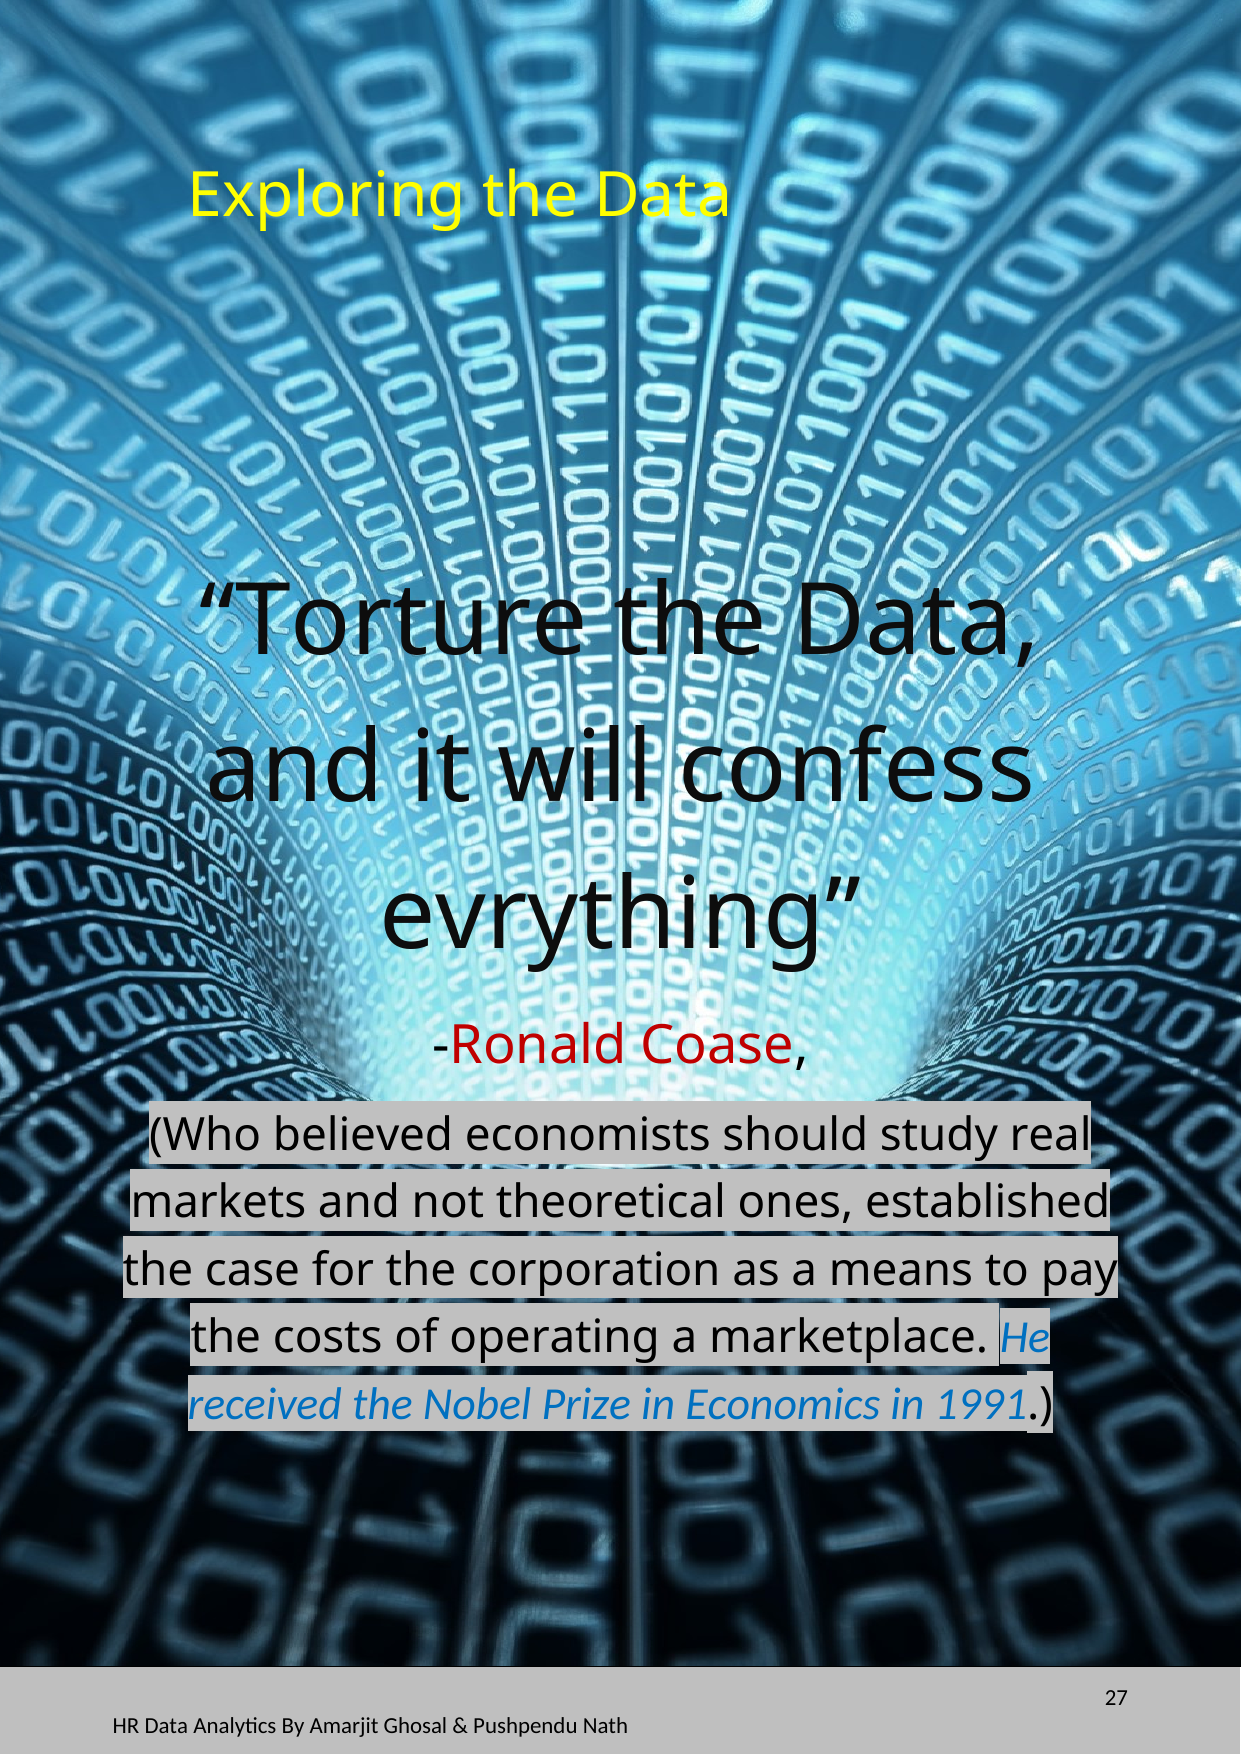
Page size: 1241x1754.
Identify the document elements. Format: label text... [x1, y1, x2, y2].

text (Who believed economists should study real markets and not theoretical ones, established the case for the corporation as a means to pay the costs of operating a marketplace. He received the Nobel Prize in Economics in 1991.) [112, 1101, 1128, 1433]
text Exploring the Data [112, 150, 1128, 235]
picture [0, 0, 1241, 1666]
text -Ronald Coase, [112, 1005, 1128, 1079]
text “Torture the Data, and it will confess evrything” [112, 547, 1128, 978]
